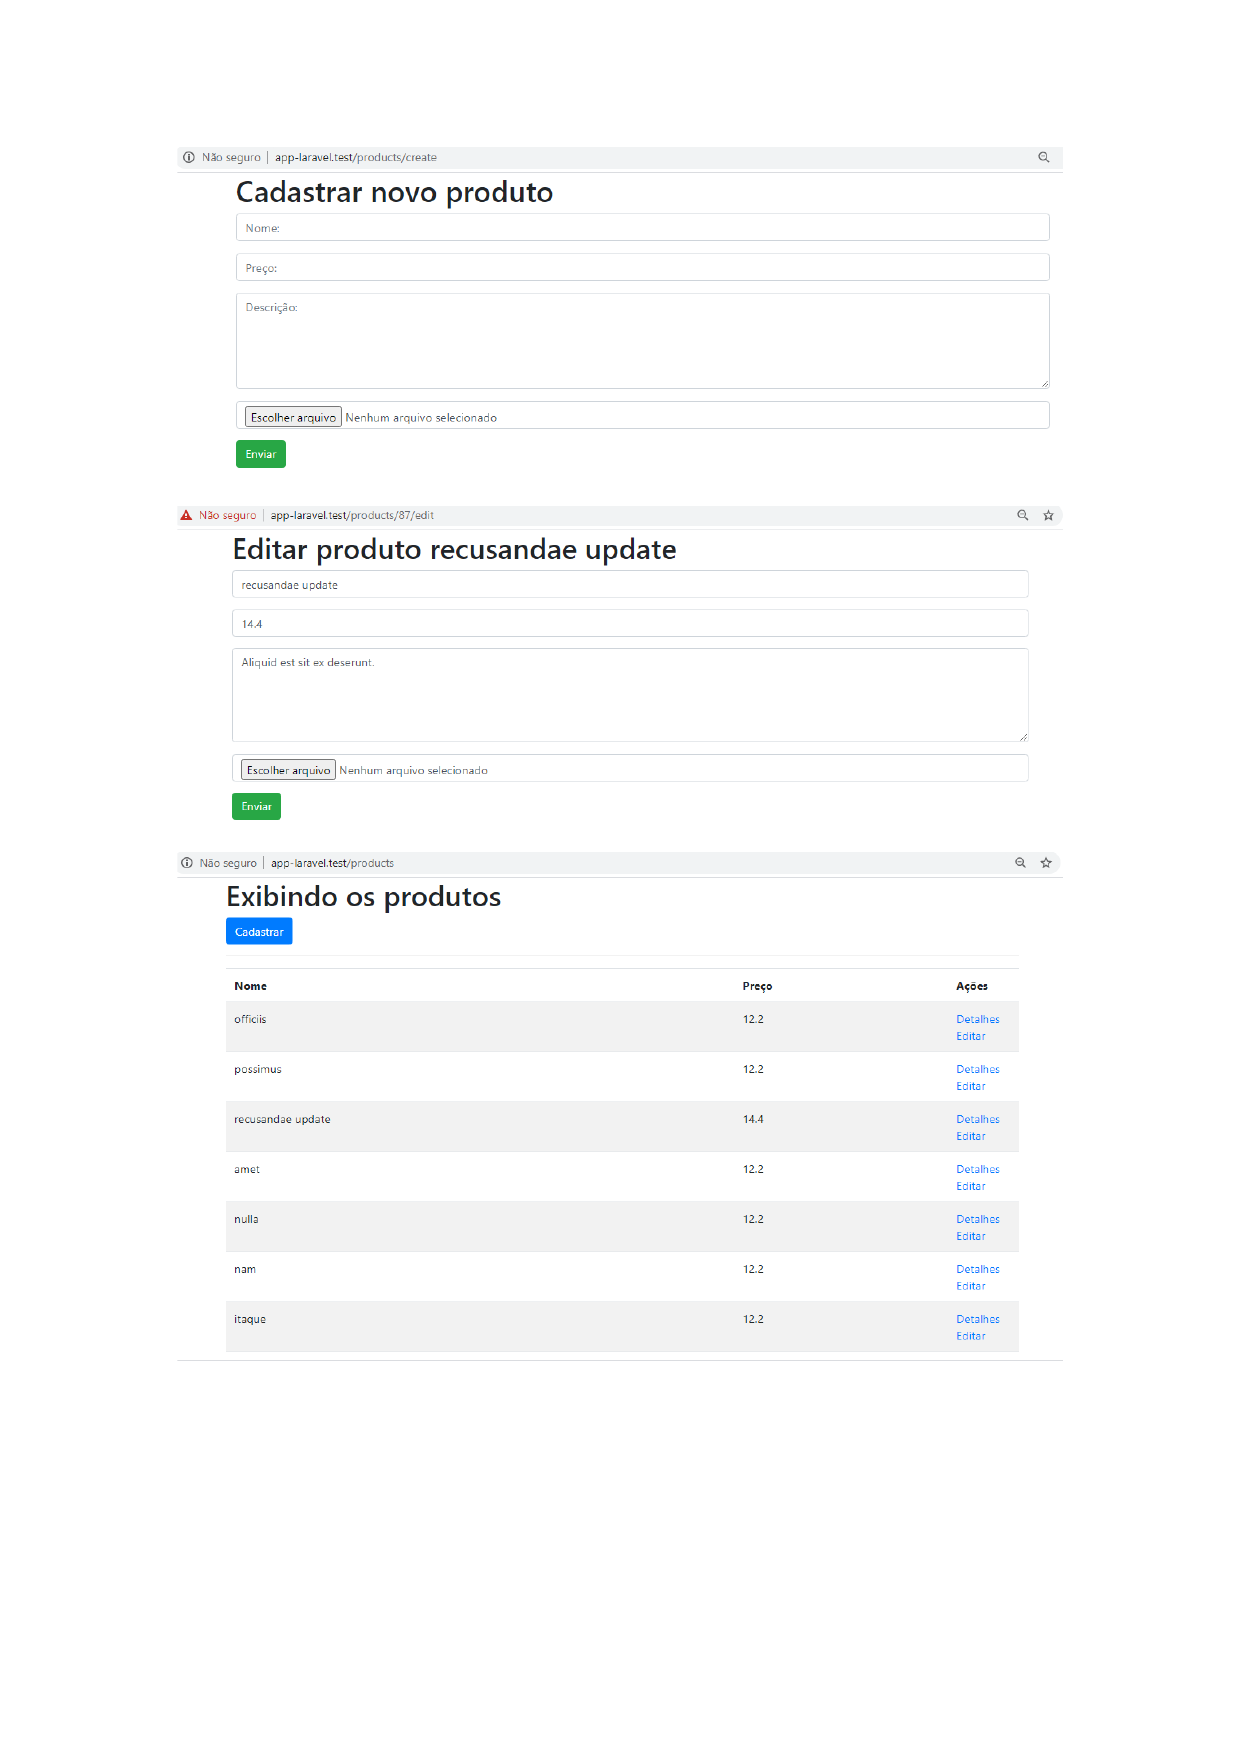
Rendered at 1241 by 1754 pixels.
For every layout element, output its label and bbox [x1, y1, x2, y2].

picture [177, 852, 1063, 1363]
picture [177, 506, 1063, 825]
picture [177, 147, 1063, 479]
